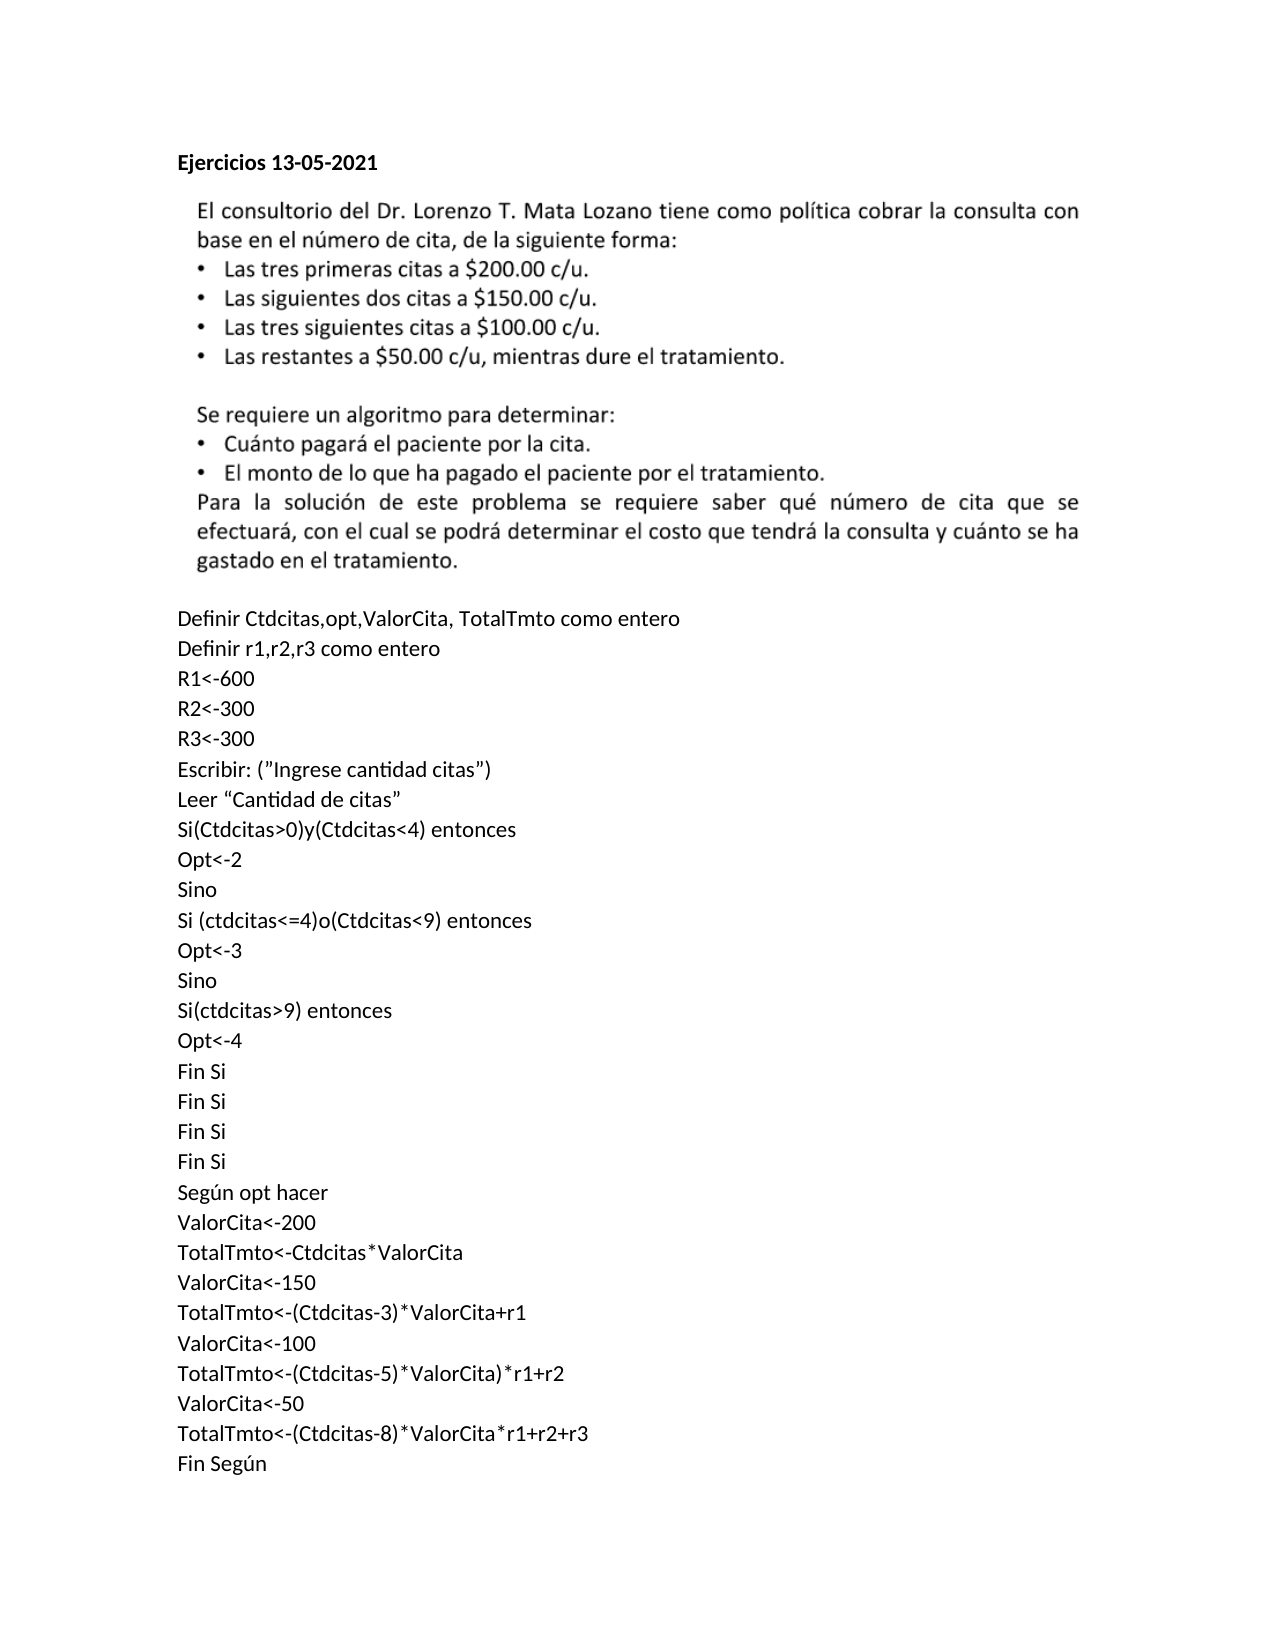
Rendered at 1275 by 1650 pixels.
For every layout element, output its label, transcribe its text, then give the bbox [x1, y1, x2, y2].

text TotalTmto<-(Ctdcitas-3)*ValorCita+r1 [177, 1298, 1098, 1327]
text Fin Si [177, 1057, 1098, 1085]
text Ejercicios 13-05-2021 [177, 148, 1098, 176]
text Fin Si [177, 1147, 1098, 1176]
text Leer “Cantidad de citas” [177, 785, 1098, 813]
text ValorCita<-150 [177, 1268, 1098, 1296]
text TotalTmto<-(Ctdcitas-5)*ValorCita)*r1+r2 [177, 1359, 1098, 1387]
text Fin Según [177, 1449, 1098, 1478]
text Sino [177, 966, 1098, 994]
picture [177, 194, 1098, 585]
text TotalTmto<-Ctdcitas*ValorCita [177, 1238, 1098, 1266]
text Opt<-2 [177, 845, 1098, 873]
text Si (ctdcitas<=4)o(Ctdcitas<9) entonces [177, 906, 1098, 934]
text TotalTmto<-(Ctdcitas-8)*ValorCita*r1+r2+r3 [177, 1419, 1098, 1447]
text R1<-600 [177, 664, 1098, 692]
text ValorCita<-50 [177, 1389, 1098, 1417]
text Fin Si [177, 1117, 1098, 1145]
text Definir r1,r2,r3 como entero [177, 634, 1098, 662]
text Opt<-3 [177, 936, 1098, 964]
text Escribir: (”Ingrese cantidad citas”) [177, 755, 1098, 783]
text ValorCita<-200 [177, 1208, 1098, 1236]
text Según opt hacer [177, 1178, 1098, 1206]
text Si(ctdcitas>9) entonces [177, 996, 1098, 1024]
text Fin Si [177, 1087, 1098, 1115]
text Si(Ctdcitas>0)y(Ctdcitas<4) entonces [177, 815, 1098, 843]
text Sino [177, 876, 1098, 904]
text ValorCita<-100 [177, 1329, 1098, 1357]
text R3<-300 [177, 724, 1098, 753]
text Definir Ctdcitas,opt,ValorCita, TotalTmto como entero [177, 604, 1098, 632]
text R2<-300 [177, 694, 1098, 722]
text Opt<-4 [177, 1027, 1098, 1055]
